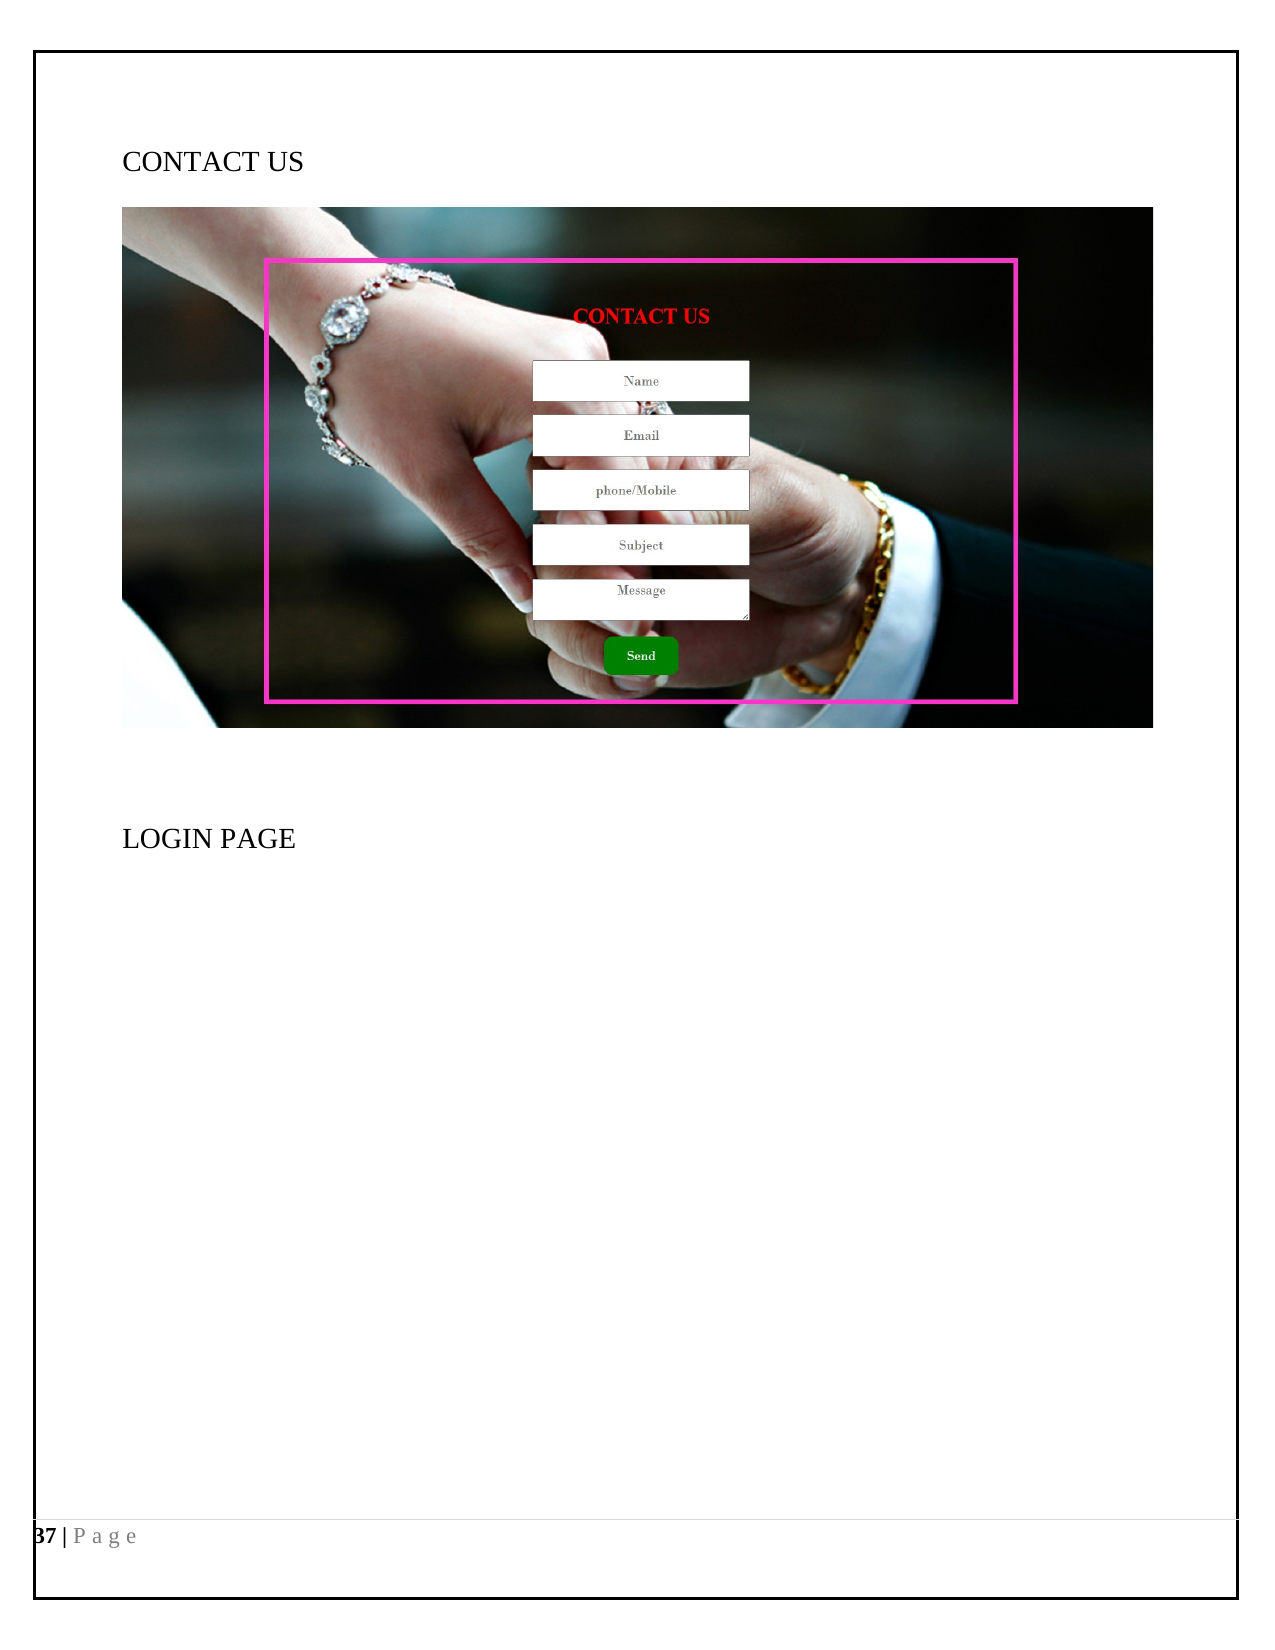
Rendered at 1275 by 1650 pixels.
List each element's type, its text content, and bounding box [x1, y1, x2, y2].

text LOGIN PAGE [122, 821, 1151, 854]
picture [122, 207, 1154, 728]
text CONTACT US [122, 144, 1151, 177]
